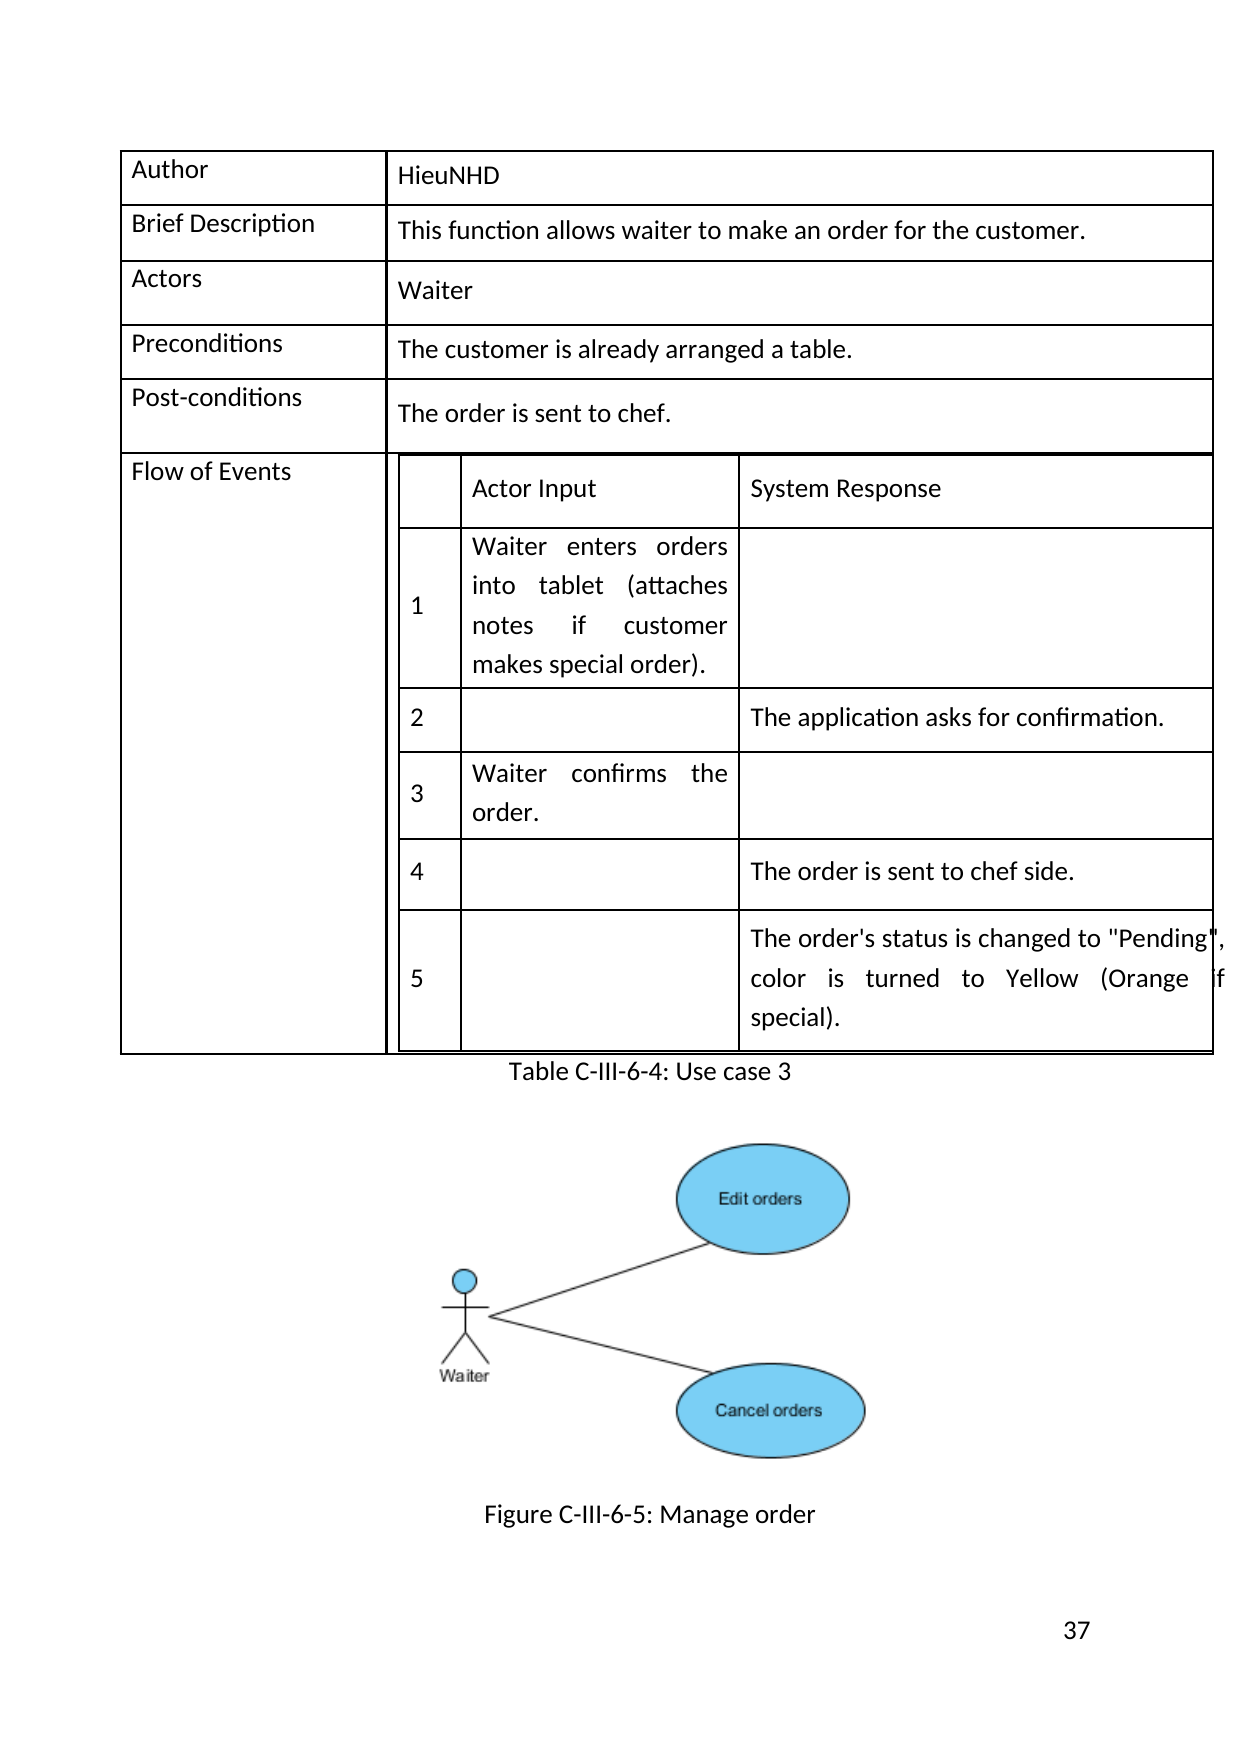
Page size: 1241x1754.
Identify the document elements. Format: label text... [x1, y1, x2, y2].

table_cell [462, 753, 738, 838]
table_cell Author [122, 152, 385, 204]
table_cell Flow of Events [122, 454, 385, 1052]
table_cell [740, 911, 1212, 1050]
picture [396, 1125, 905, 1498]
text Table C-III-6-4: Use case 3 [150, 1055, 1090, 1087]
table_cell Actors [122, 262, 385, 324]
table_cell Brief Description [122, 206, 385, 259]
table_cell [462, 911, 738, 1050]
table_cell [400, 689, 460, 751]
table_cell [740, 456, 1212, 527]
table_cell [400, 911, 460, 1050]
table_cell The customer is already arranged a table. [388, 326, 1212, 378]
table_cell [462, 840, 738, 909]
table_cell Post-conditions [122, 380, 385, 452]
table_cell [740, 529, 1212, 687]
table_cell [462, 529, 738, 687]
table_cell HieuNHD [388, 152, 1212, 204]
table_cell [388, 454, 398, 1052]
table_cell [740, 689, 1212, 751]
table_cell [462, 456, 738, 527]
table_cell [740, 753, 1212, 838]
table_cell Waiter [388, 262, 1212, 324]
text Figure C-III-6-5: Manage order [150, 1497, 1090, 1530]
table_cell The order is sent to chef. [388, 380, 1212, 452]
table_cell [400, 529, 460, 687]
table_cell [462, 689, 738, 751]
table_cell [400, 456, 460, 527]
table_cell [400, 753, 460, 838]
table_cell Preconditions [122, 326, 385, 378]
table_cell [740, 840, 1212, 909]
table_cell [400, 840, 460, 909]
table_cell This function allows waiter to make an order for the customer. [388, 206, 1212, 259]
